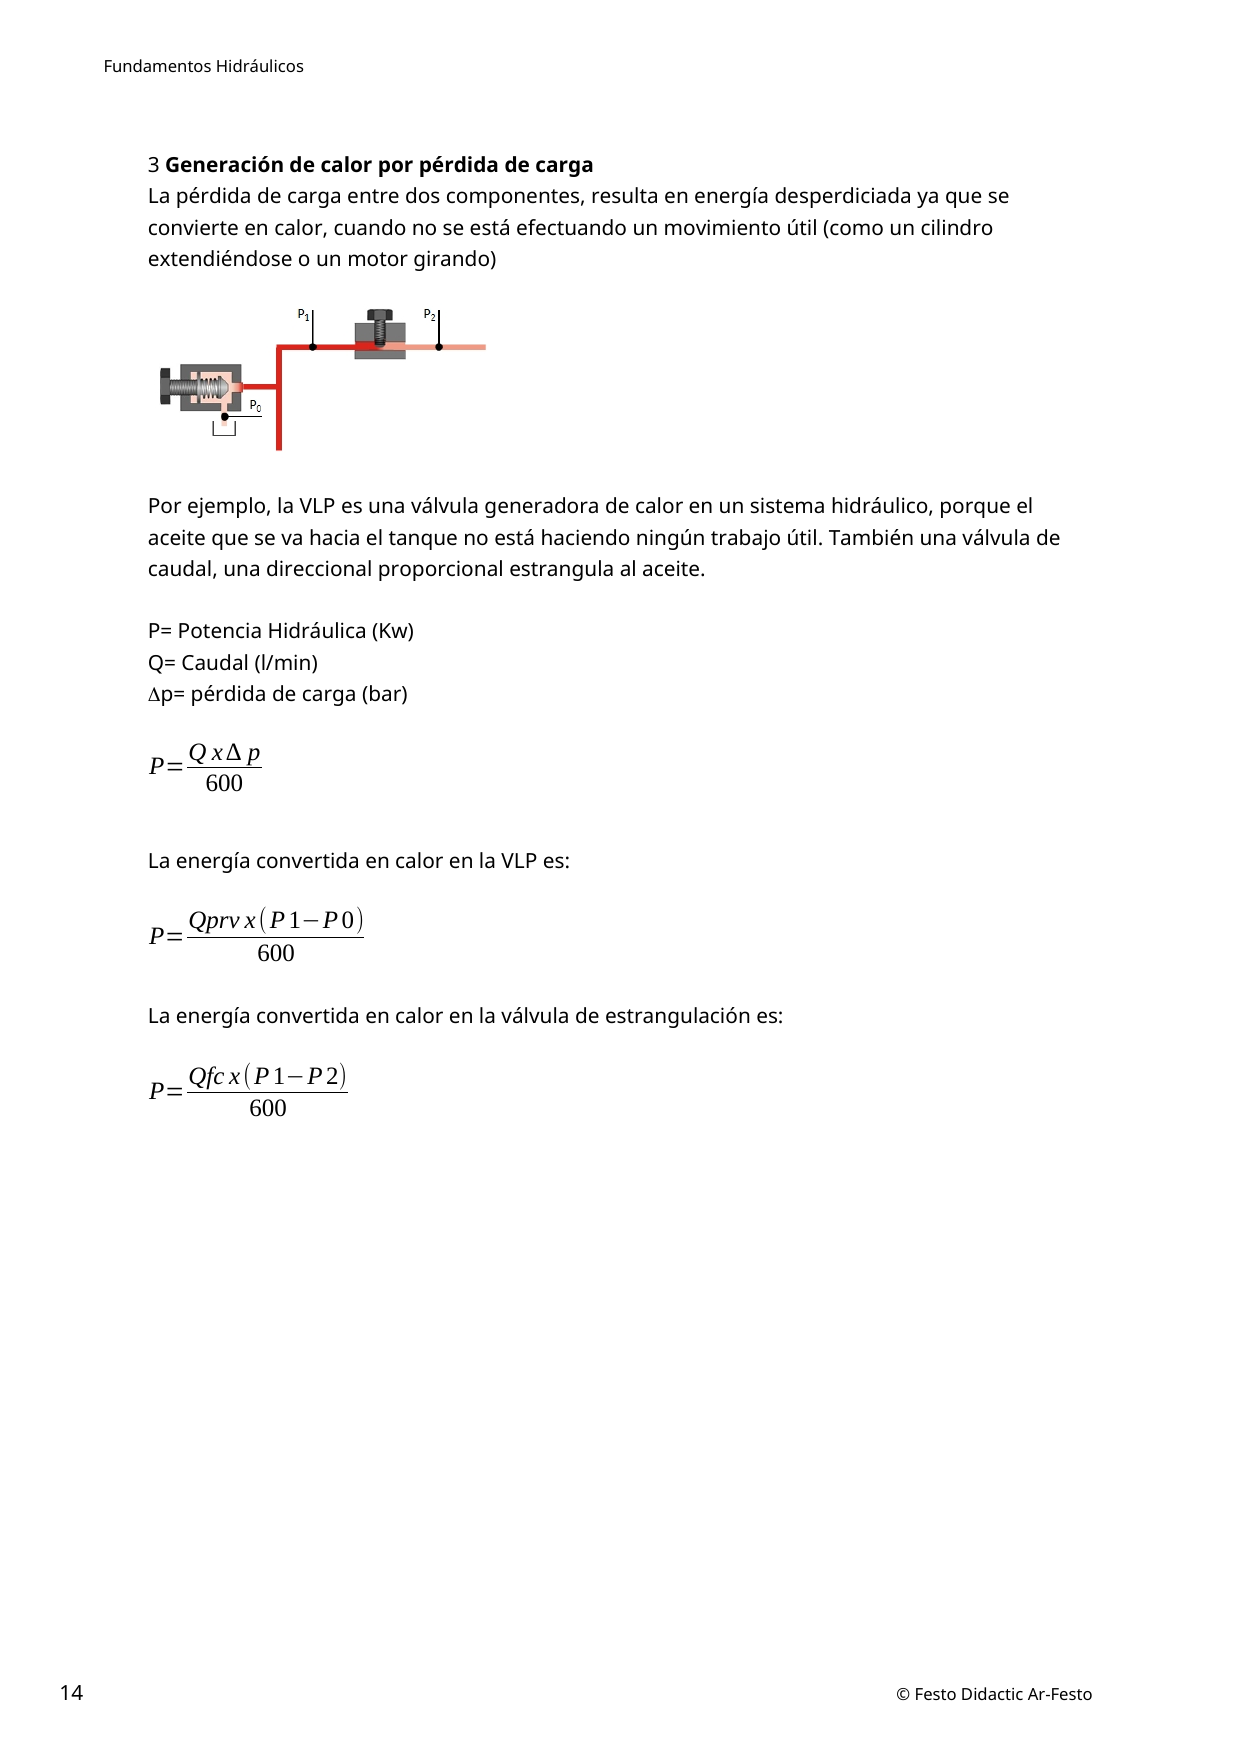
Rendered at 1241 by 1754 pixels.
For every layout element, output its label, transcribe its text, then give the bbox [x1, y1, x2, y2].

text Q= Caudal (l/min) [148, 645, 1092, 676]
text La pérdida de carga entre dos componentes, resulta en energía desperdiciada ya que se convierte en calor, cuando no se está efectuando un movimiento útil (como un cilindro extendiéndose o un motor girando) [148, 179, 1092, 273]
text p= pérdida de carga (bar) [148, 676, 1092, 707]
text P= Potencia Hidráulica (Kw) [148, 614, 1092, 645]
subtitle Generación de calor por pérdida de carga [148, 148, 1092, 179]
text Por ejemplo, la VLP es una válvula generadora de calor en un sistema hidráulico, porque el aceite que se va hacia el tanque no está haciendo ningún trabajo útil. También una válvula de caudal, una direccional proporcional estrangula al aceite. [148, 489, 1092, 582]
picture [147, 303, 502, 458]
text La energía convertida en calor en la VLP es: [148, 843, 1092, 874]
text La energía convertida en calor en la válvula de estrangulación es: [148, 998, 1092, 1029]
